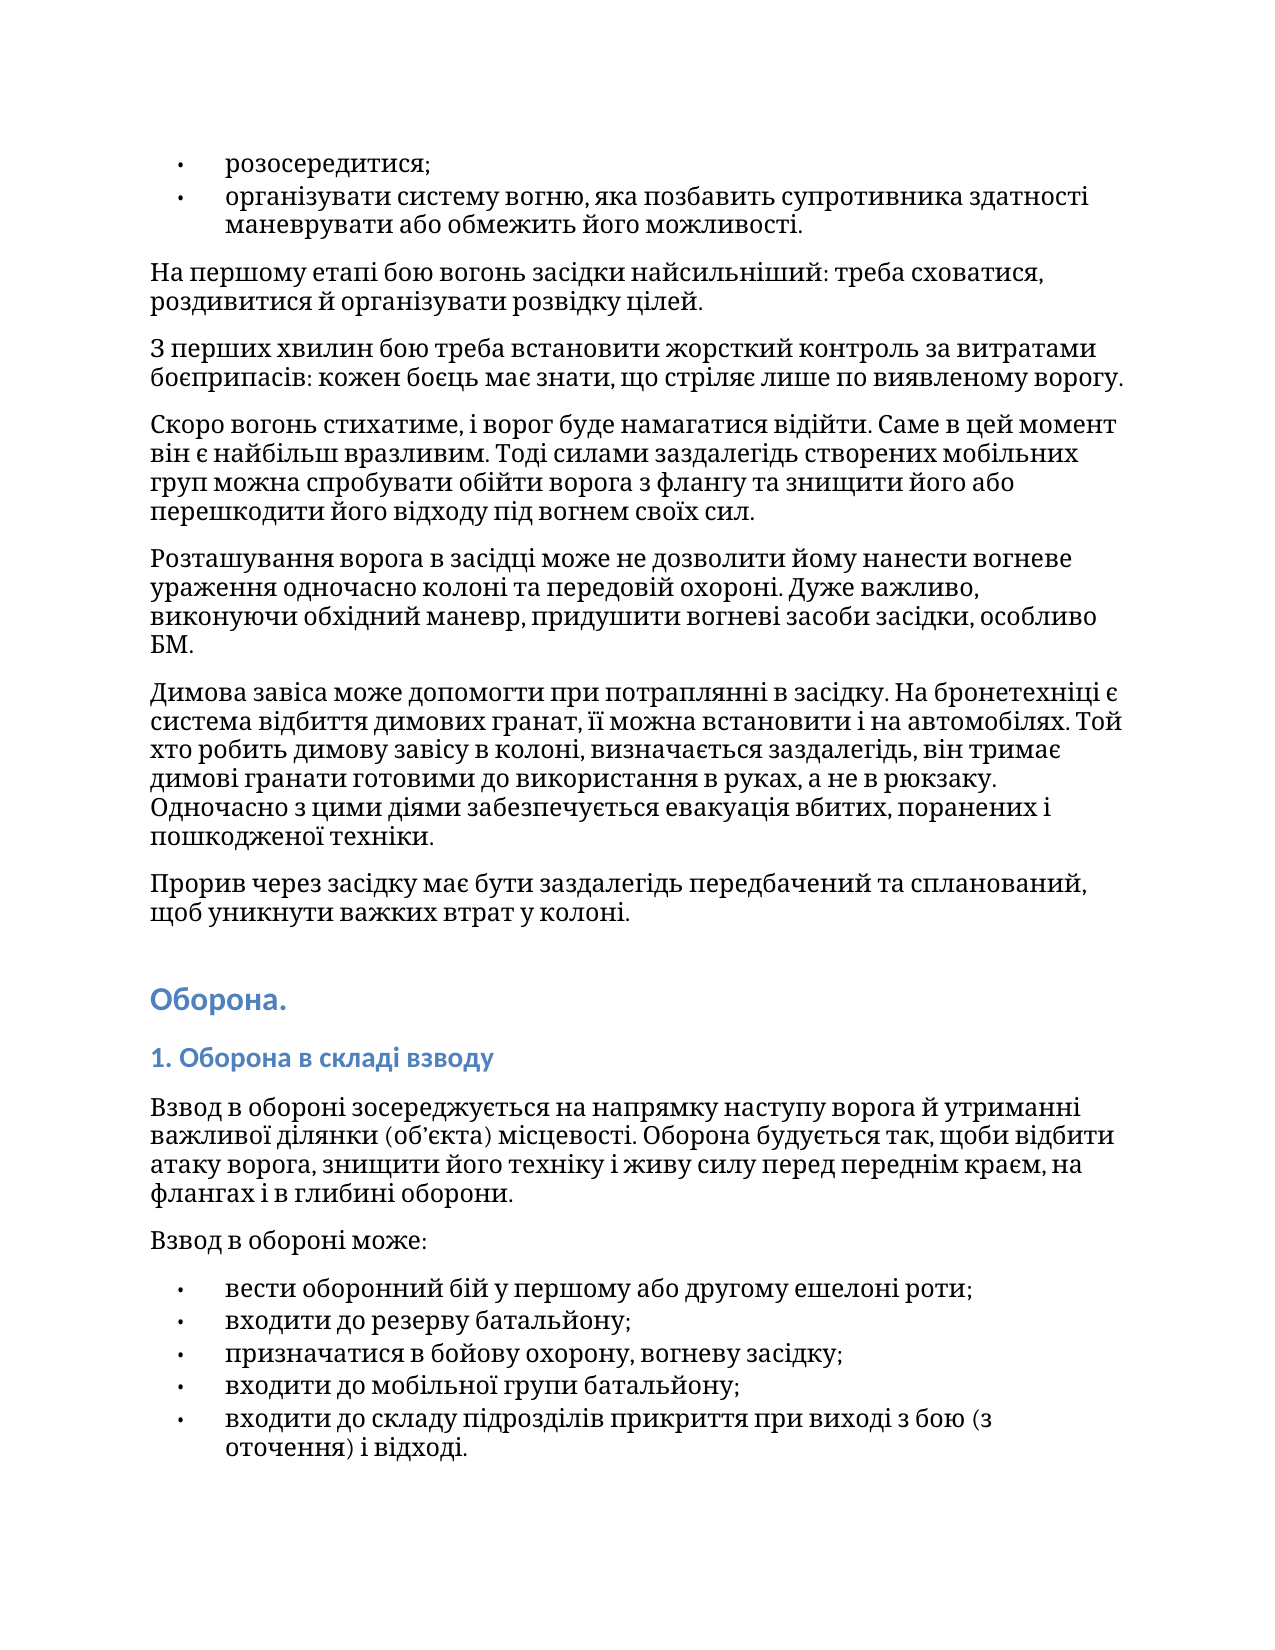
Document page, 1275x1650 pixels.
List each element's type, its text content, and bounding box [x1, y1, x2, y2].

subtitle Оборона. [150, 977, 1125, 1018]
text Взвод в обороні зосереджується на напрямку наступу ворога й утриманні важливої ділянки (об’єкта) місцевості. Оборона будується так, щоби відбити атаку ворога, знищити його техніку і живу силу перед переднім краєм, на флангах і в глибині оборони. [150, 1093, 1125, 1208]
list вести оборонний бій у першому або другому ешелоні роти; [175, 1275, 1125, 1303]
list входити до резерву батальйону; [175, 1307, 1125, 1336]
text З перших хвилин бою треба встановити жорсткий контроль за витратами боєприпасів: кожен боєць має знати, що стріляє лише по виявленому ворогу. [150, 335, 1125, 392]
list входити до складу підрозділів прикриття при виході з бою (з оточення) і відході. [175, 1405, 1125, 1462]
list входити до мобільної групи батальйону; [175, 1372, 1125, 1401]
text Скоро вогонь стихатиме, і ворог буде намагатися відійти. Саме в цей момент він є найбільш вразливим. Тоді силами заздалегідь створених мобільних груп можна спробувати обійти ворога з флангу та знищити його або перешкодити його відходу під вогнем своїх сил. [150, 411, 1125, 526]
subtitle 1. Оборона в складі взводу [150, 1039, 1125, 1075]
text Розташування ворога в засідці може не дозволити йому нанести вогневе ураження одночасно колоні та передовій охороні. Дуже важливо, виконуючи обхідний маневр, придушити вогневі засоби засідки, особливо БМ. [150, 545, 1125, 660]
text На першому етапі бою вогонь засідки найсильніший: треба сховатися, роздивитися й організувати розвідку цілей. [150, 259, 1125, 316]
text Димова завіса може допомогти при потраплянні в засідку. На бронетехніці є система відбиття димових гранат, її можна встановити і на автомобілях. Той хто робить димову завісу в колоні, визначається заздалегідь, він тримає димові гранати готовими до використання в руках, а не в рюкзаку. Одночасно з цими діями забезпечується евакуація вбитих, поранених і пошкодженої техніки. [150, 679, 1125, 851]
list організувати систему вогню, яка позбавить супротивника здатності маневрувати або обмежить його можливості. [175, 182, 1125, 240]
text Взвод в обороні може: [150, 1227, 1125, 1256]
list призначатися в бойову охорону, вогневу засідку; [175, 1340, 1125, 1368]
list розосередитися; [175, 150, 1125, 179]
text Прорив через засідку має бути заздалегідь передбачений та спланований, щоб уникнути важких втрат у колоні. [150, 870, 1125, 927]
